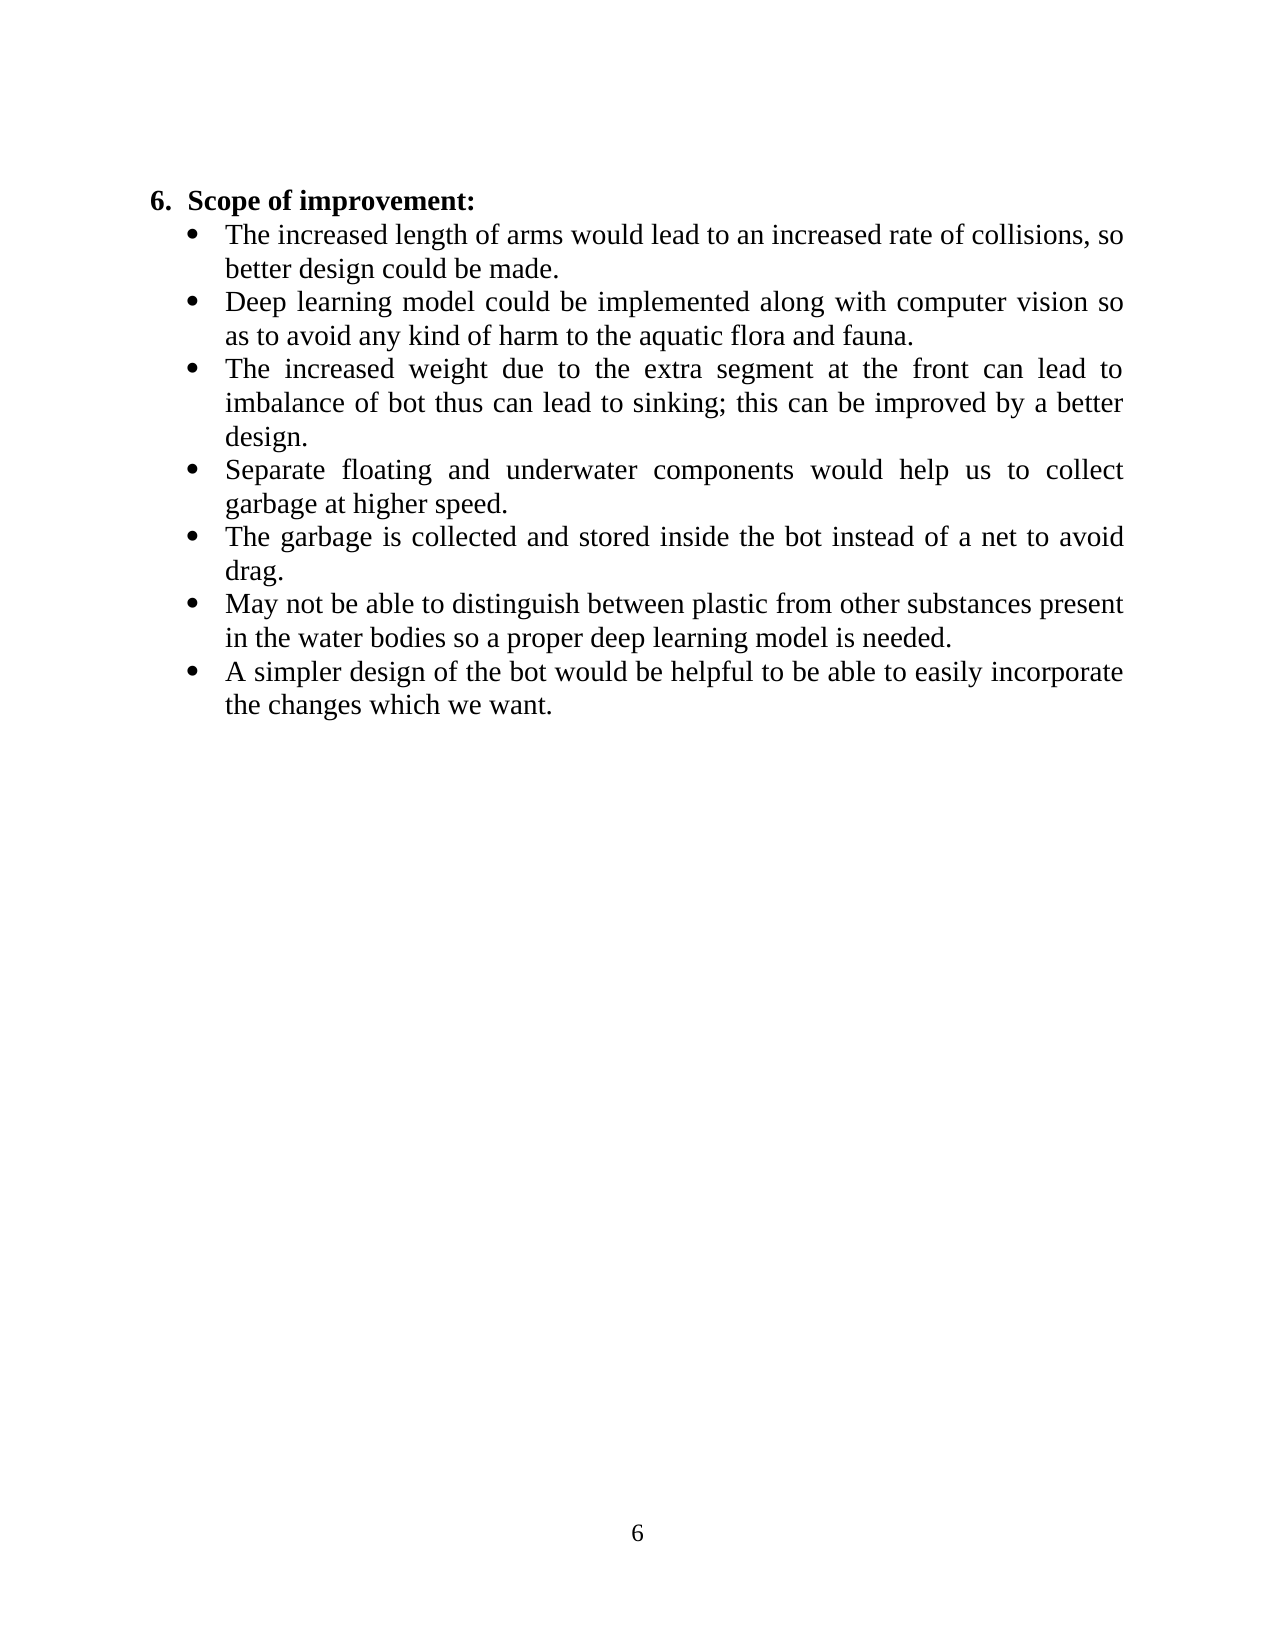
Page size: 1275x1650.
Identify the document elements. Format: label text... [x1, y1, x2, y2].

list Separate floating and underwater components would help us to collect garbage at higher speed. [187, 452, 1125, 519]
list May not be able to distinguish between plastic from other substances present in the water bodies so a proper deep learning model is needed. [187, 587, 1125, 654]
list Deep learning model could be implemented along with computer vision so as to avoid any kind of harm to the aquatic flora and fauna. [187, 284, 1125, 351]
list The increased weight due to the extra segment at the front can lead to imbalance of bot thus can lead to sinking; this can be improved by a better design. [187, 351, 1125, 452]
list The garbage is collected and stored inside the bot instead of a net to avoid drag. [187, 519, 1125, 587]
list Scope of improvement: [150, 183, 1125, 217]
list The increased length of arms would lead to an increased rate of collisions, so better design could be made. [187, 217, 1125, 284]
list A simpler design of the bot would be helpful to be able to easily incorporate the changes which we want. [187, 654, 1125, 721]
